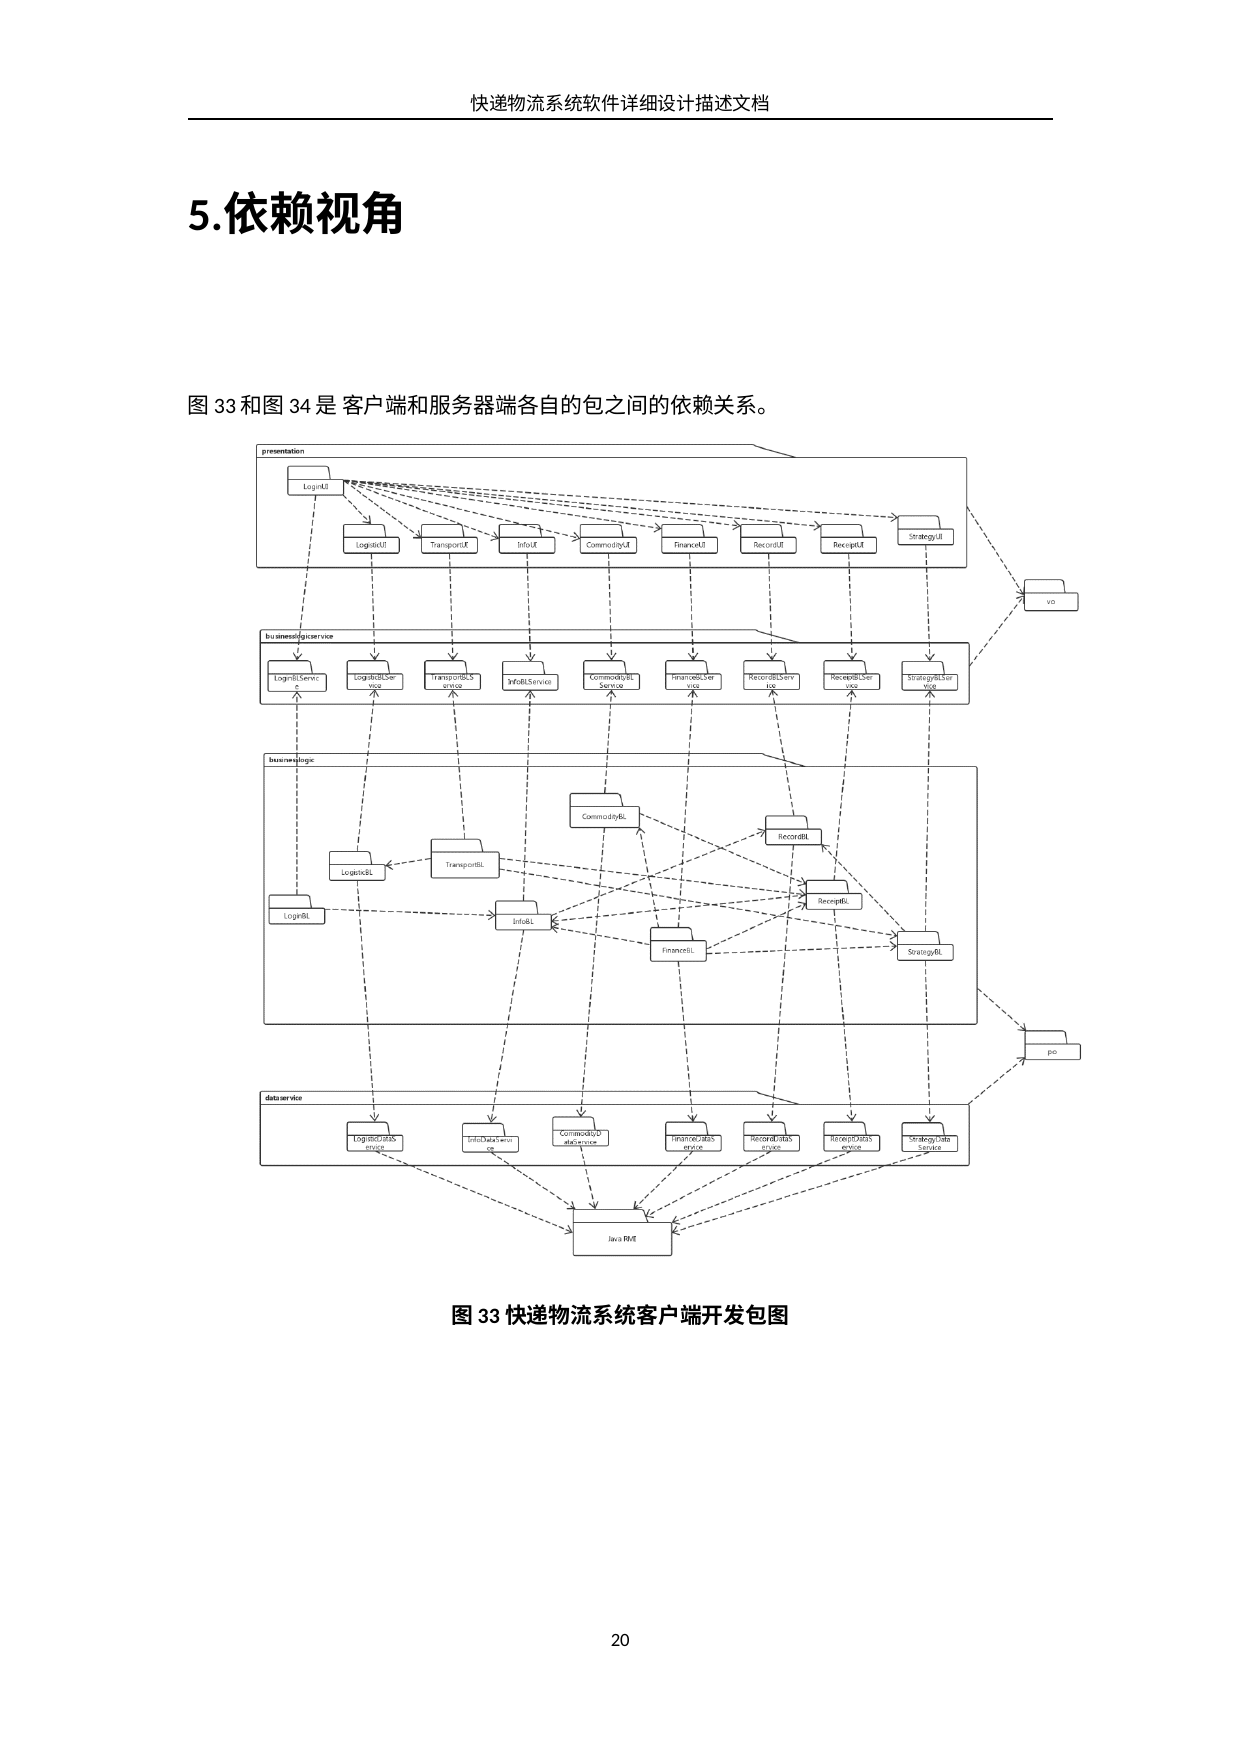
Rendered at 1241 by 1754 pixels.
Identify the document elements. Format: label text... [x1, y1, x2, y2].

text 图33和图34是 客户端和服务器端各自的包之间的依赖关系。 [187, 387, 1053, 420]
text 图33 快递物流系统客户端开发包图 [187, 1297, 1053, 1330]
picture [231, 420, 1097, 1272]
subtitle 5.依赖视角 [187, 162, 1053, 259]
